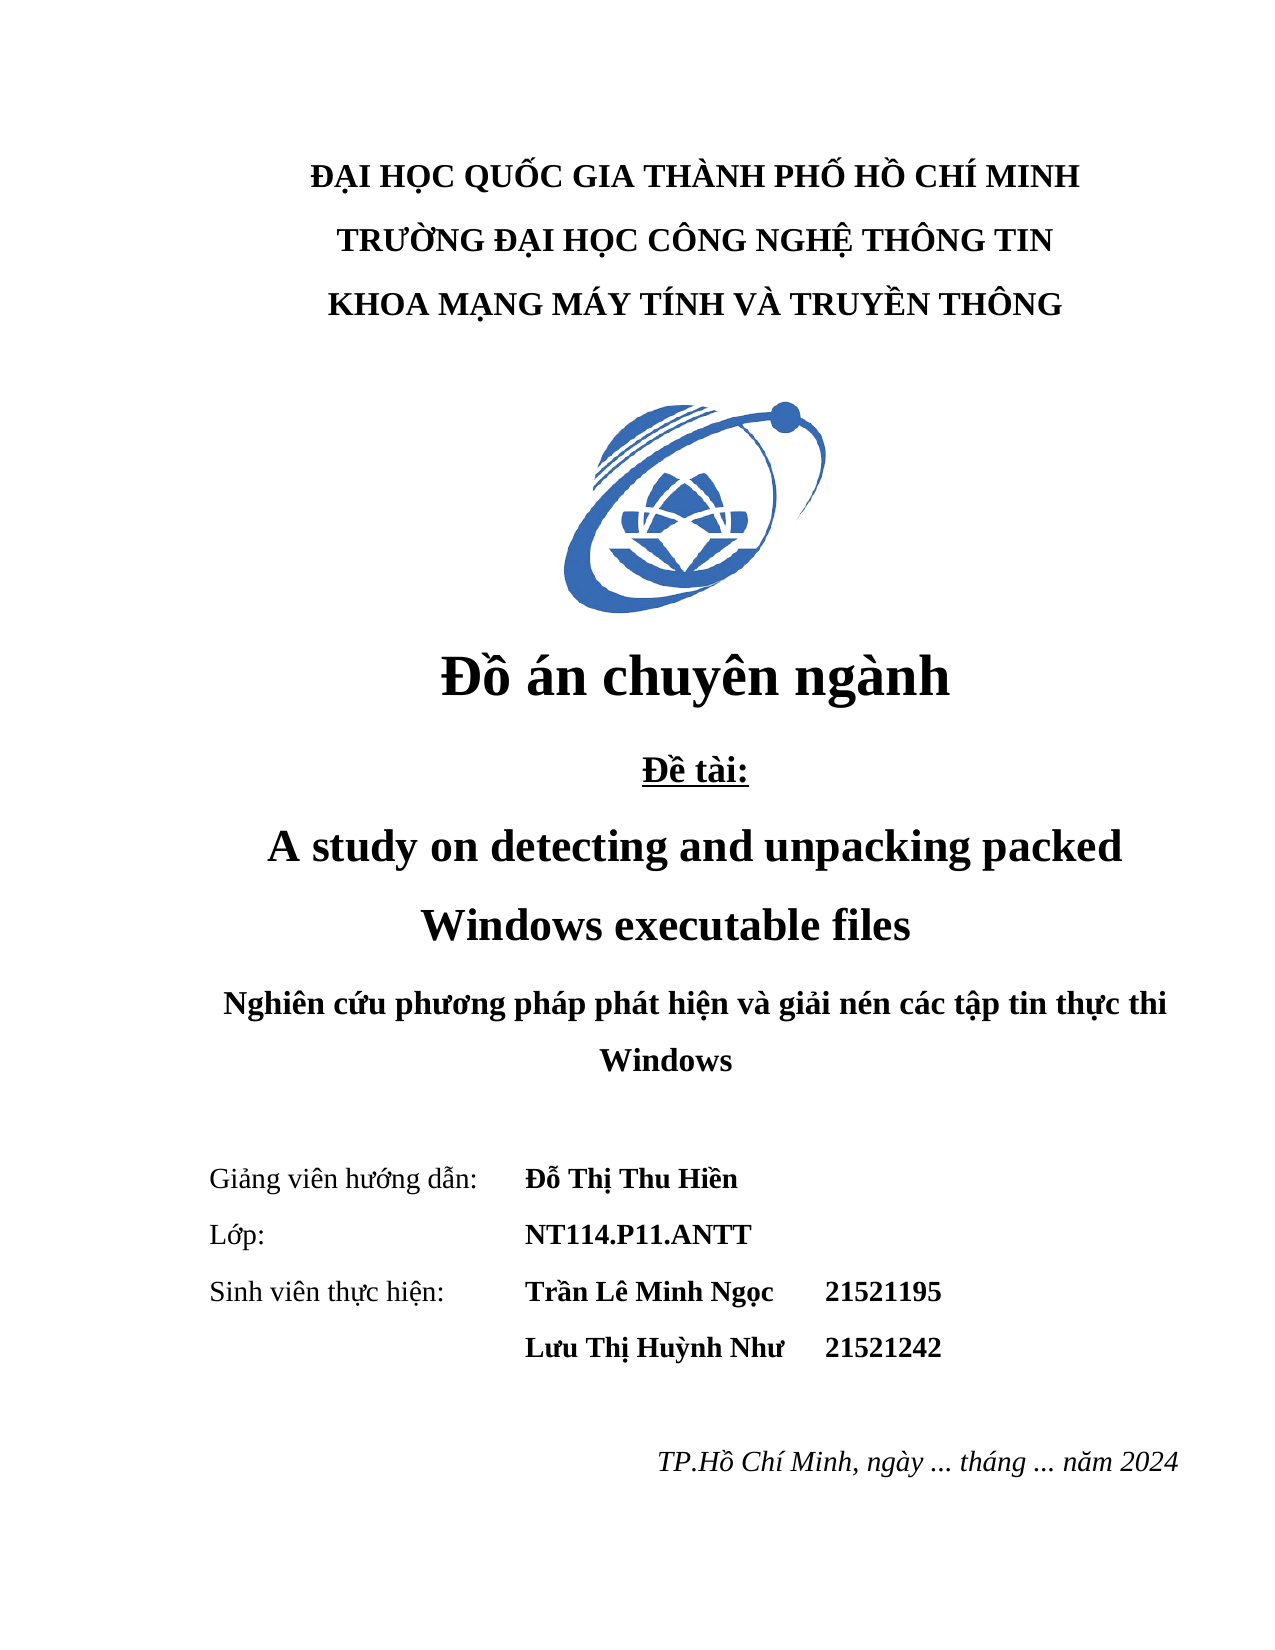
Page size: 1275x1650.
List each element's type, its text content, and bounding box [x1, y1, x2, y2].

text Lớp: NT114.P11.ANTT [150, 1217, 1181, 1251]
text Sinh viên thực hiện: Trần Lê Minh Ngọc 21521195 [150, 1274, 1181, 1308]
text Giảng viên hướng dẫn: Đỗ Thị Thu Hiền [150, 1161, 1181, 1194]
text KHOA MẠNG MÁY TÍNH VÀ TRUYỀN THÔNG [150, 284, 1181, 322]
text A study on detecting and unpacking packed Windows executable files [150, 819, 1181, 951]
text TRƯỜNG ĐẠI HỌC CÔNG NGHỆ THÔNG TIN [150, 220, 1181, 258]
text Lưu Thị Huỳnh Như 21521242 [466, 1331, 1181, 1364]
picture [562, 400, 828, 620]
text ĐẠI HỌC QUỐC GIA THÀNH PHỐ HỒ CHÍ MINH [150, 156, 1181, 194]
text Nghiên cứu phương pháp phát hiện và giải nén các tập tin thực thi Windows [150, 983, 1181, 1079]
text Đề tài: [150, 748, 1181, 791]
text TP.Hồ Chí Minh, ngày ... tháng ... năm 2024 [150, 1444, 1181, 1477]
text Đồ án chuyên ngành [150, 641, 1181, 708]
